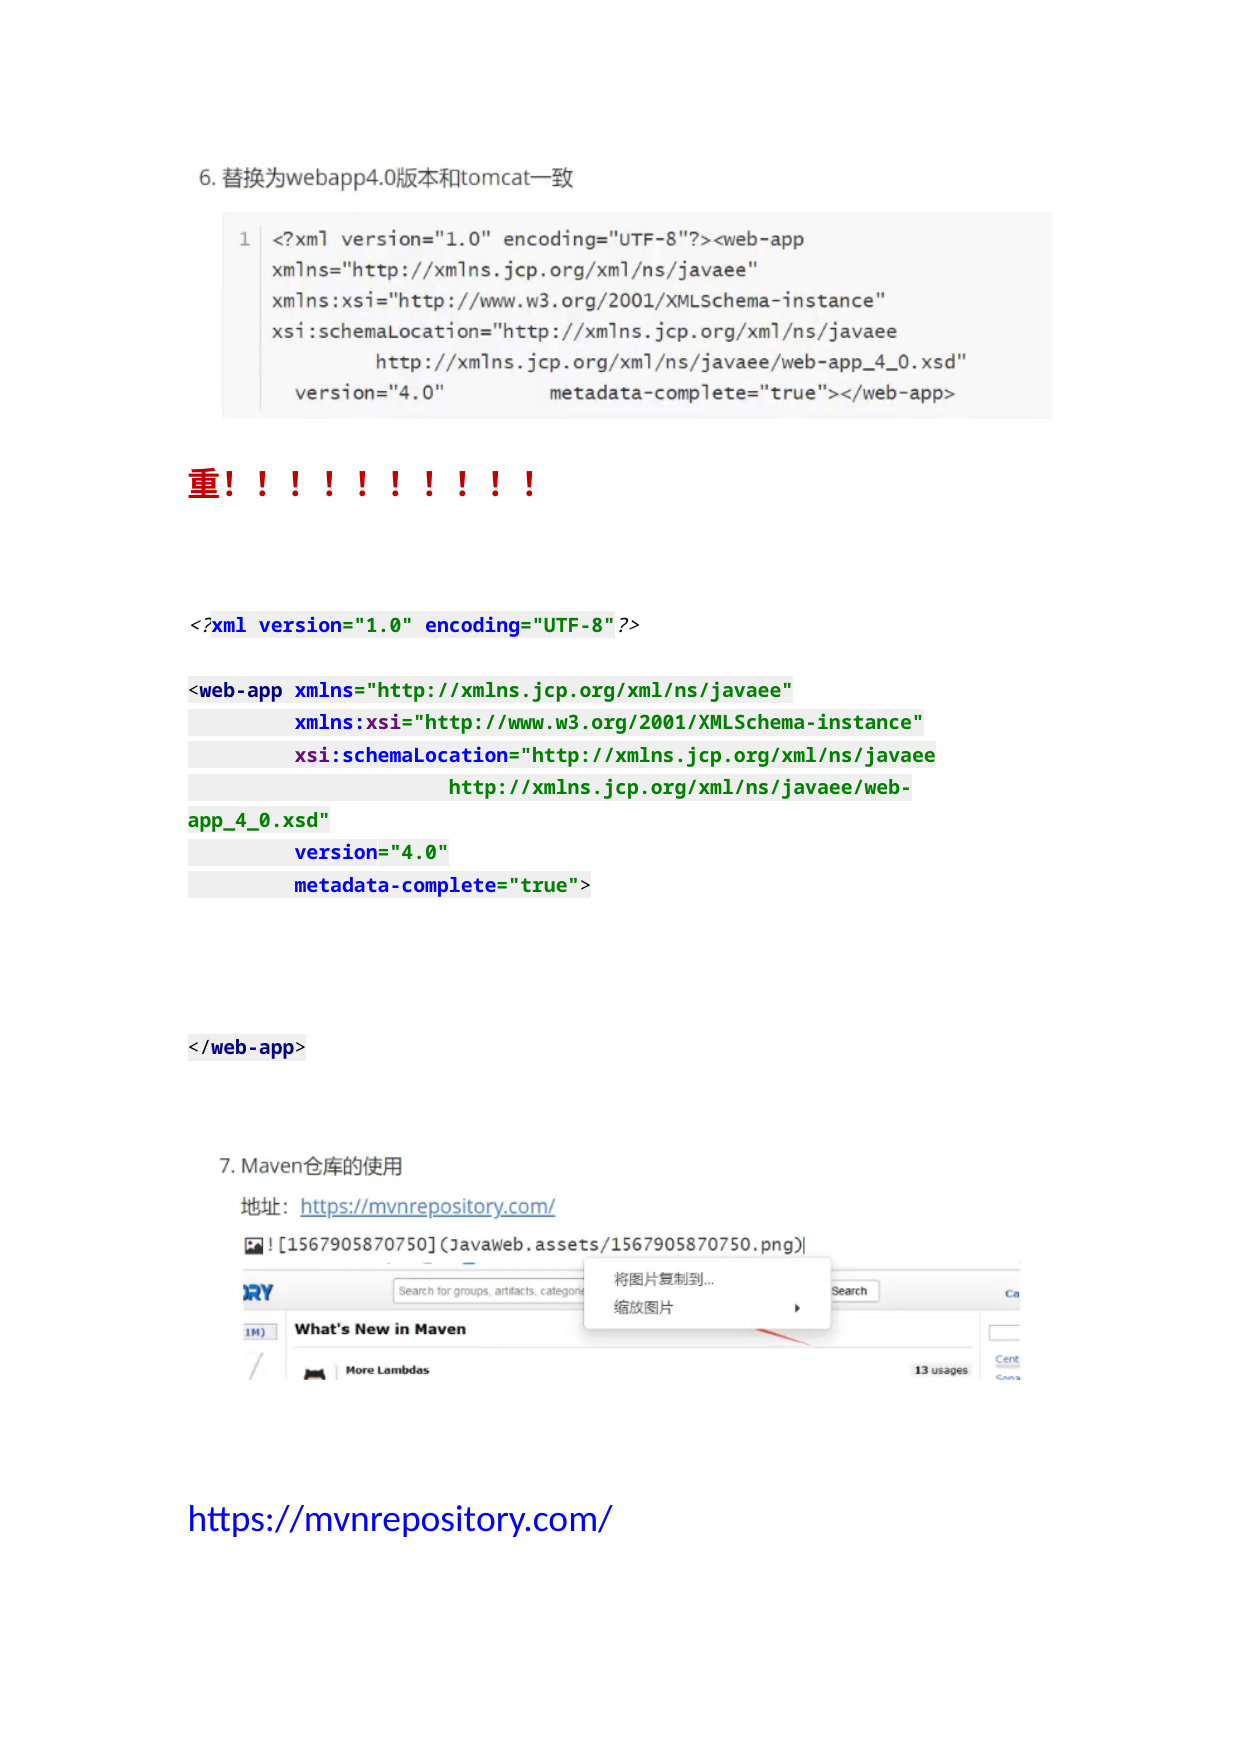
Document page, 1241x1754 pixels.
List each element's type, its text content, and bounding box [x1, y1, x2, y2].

subtitle 重！！！！！！！！！！ [187, 449, 1053, 514]
text version="4.0" [187, 836, 1053, 868]
text metadata-complete="true"> [187, 868, 1053, 901]
picture [187, 1128, 1053, 1435]
text https://mvnrepository.com/ [187, 1486, 1053, 1551]
text http://xmlns.jcp.org/xml/ns/javaee/web-app_4_0.xsd" [187, 771, 1053, 836]
text xmlns:xsi="http://www.w3.org/2001/XMLSchema-instance" [187, 706, 1053, 738]
text <web-app xmlns="http://xmlns.jcp.org/xml/ns/javaee" [187, 673, 1053, 706]
text </web-app> [187, 1031, 1053, 1063]
picture [187, 162, 1053, 419]
text <?xml version="1.0" encoding="UTF-8"?> [187, 608, 1053, 641]
text xsi:schemaLocation="http://xmlns.jcp.org/xml/ns/javaee [187, 738, 1053, 771]
